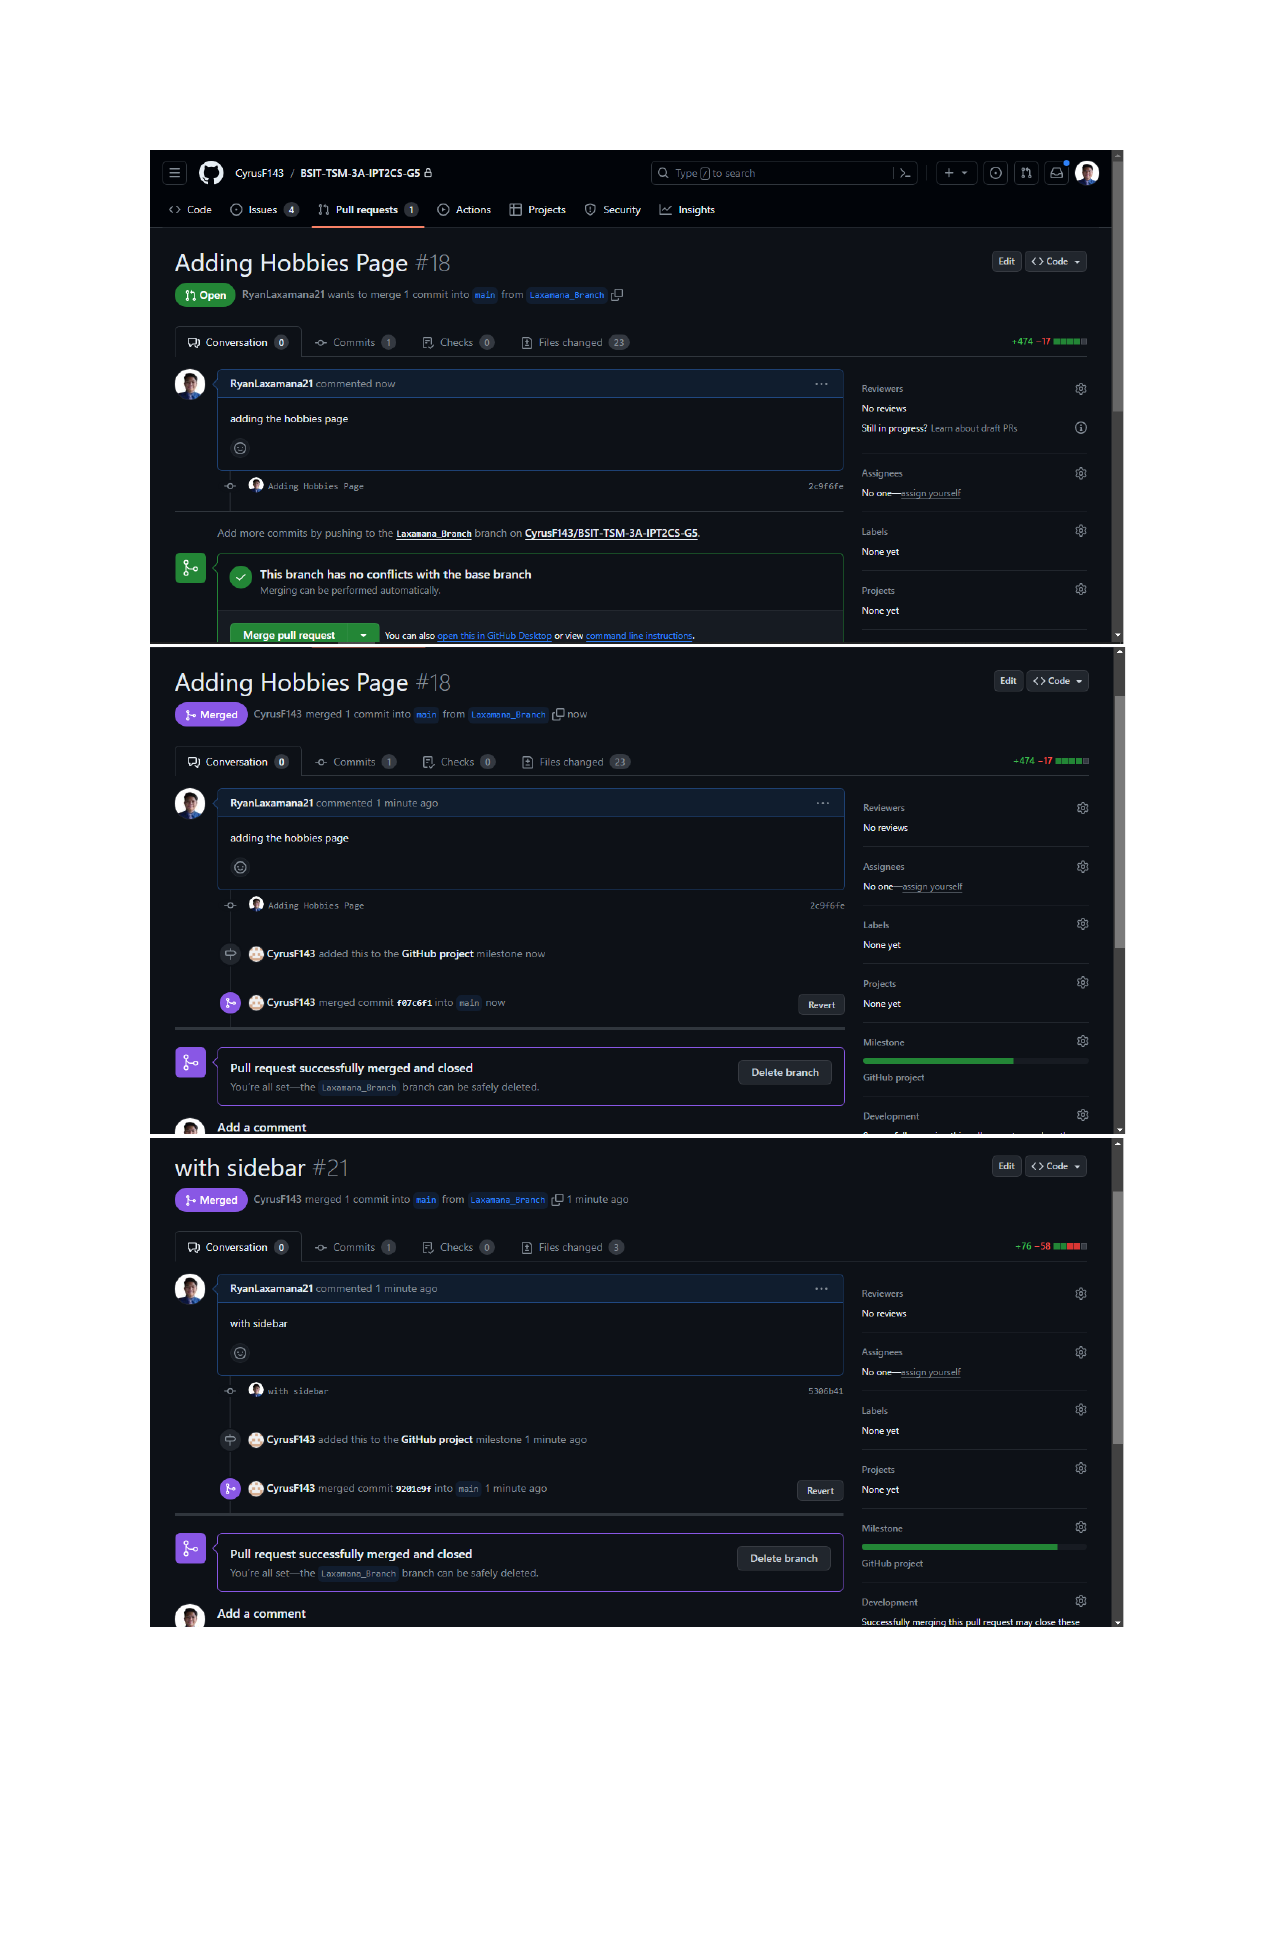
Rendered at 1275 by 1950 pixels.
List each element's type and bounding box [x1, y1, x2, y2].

picture [150, 1138, 1124, 1627]
picture [150, 647, 1125, 1134]
picture [150, 150, 1124, 644]
